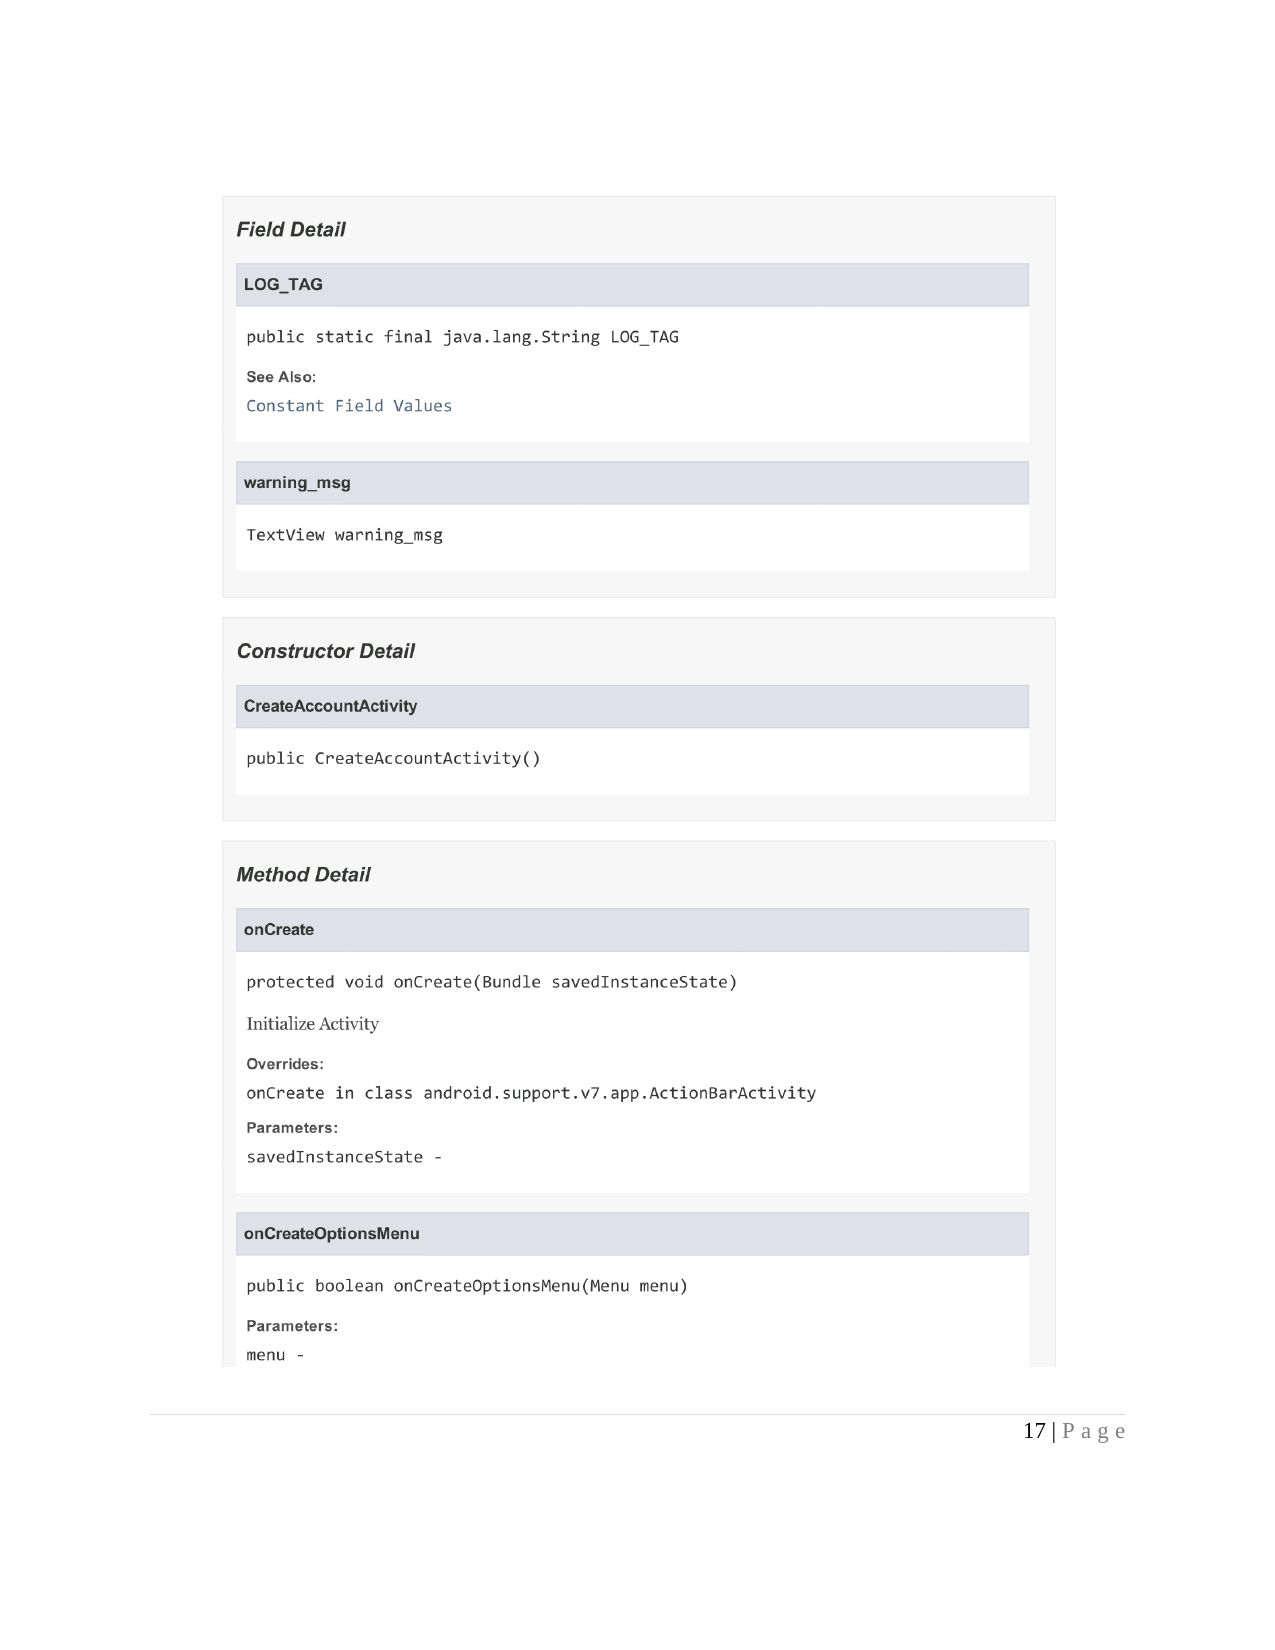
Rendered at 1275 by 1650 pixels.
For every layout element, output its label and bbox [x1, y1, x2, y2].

picture [150, 150, 1125, 1412]
